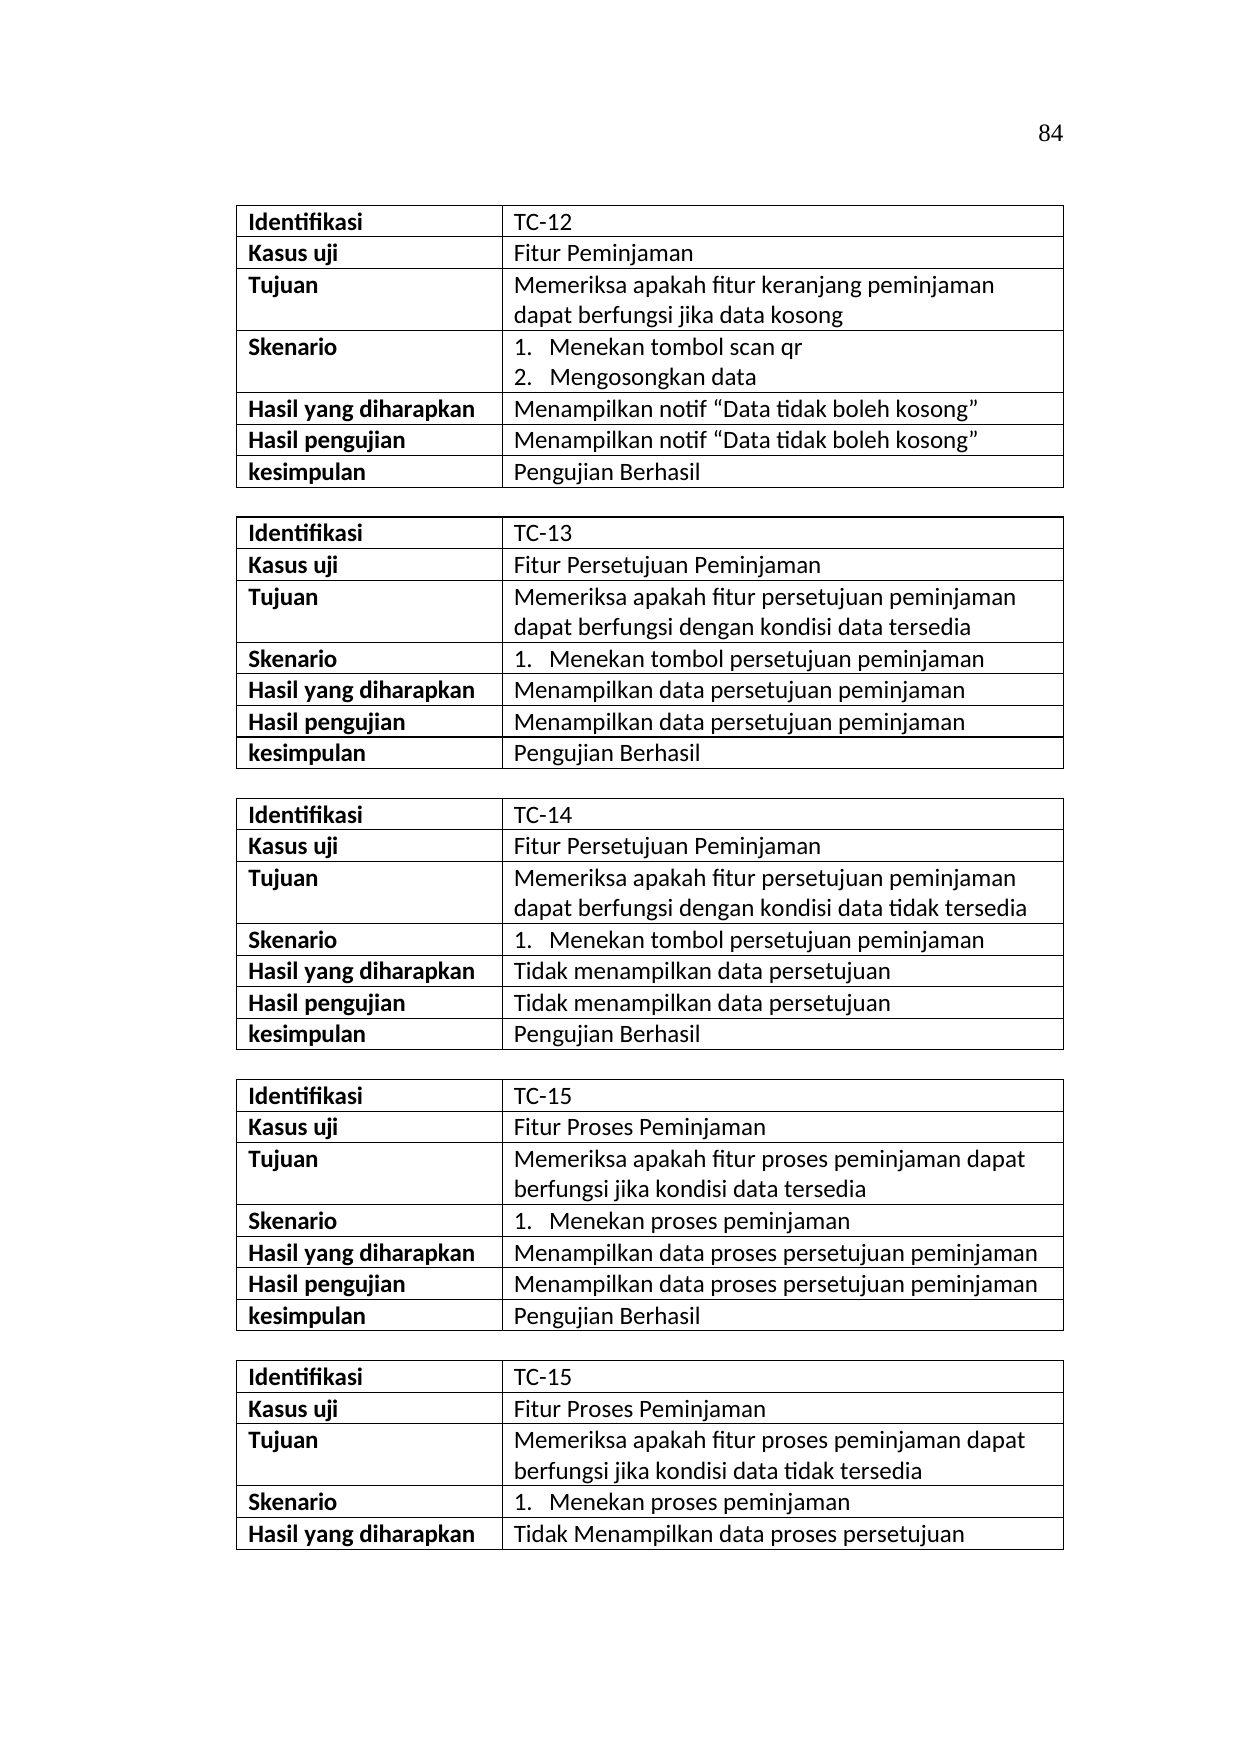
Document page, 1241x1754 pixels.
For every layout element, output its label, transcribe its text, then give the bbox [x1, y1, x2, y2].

table_cell Tujuan [237, 862, 502, 923]
table_cell Memeriksa apakah fitur persetujuan peminjaman dapat berfungsi dengan kondisi data tersedia [503, 581, 1063, 642]
table_cell Tujuan [237, 1424, 502, 1485]
table_cell kesimpulan [237, 738, 502, 768]
table_cell 1. Menekan tombol persetujuan peminjaman [503, 643, 1063, 673]
table_cell Hasil pengujian [237, 1268, 502, 1299]
table_header Identifikasi [237, 518, 502, 548]
table_header Identifikasi [237, 1080, 502, 1111]
table_cell Hasil yang diharapkan [237, 1237, 502, 1267]
table_cell Pengujian Berhasil [503, 1300, 1063, 1330]
table_cell Memeriksa apakah fitur proses peminjaman dapat berfungsi jika kondisi data tersedia [503, 1143, 1063, 1204]
table_header TC-13 [503, 518, 1063, 548]
table_cell Fitur Persetujuan Peminjaman [503, 830, 1063, 861]
table_cell Memeriksa apakah fitur proses peminjaman dapat berfungsi jika kondisi data tidak tersedia [503, 1424, 1063, 1485]
table_cell Menampilkan data proses persetujuan peminjaman [503, 1237, 1063, 1267]
table_cell kesimpulan [237, 456, 502, 487]
table_cell Hasil pengujian [237, 425, 502, 455]
table_cell Kasus uji [237, 549, 502, 579]
table_cell Kasus uji [237, 830, 502, 861]
table_cell Fitur Persetujuan Peminjaman [503, 549, 1063, 579]
table_cell Hasil yang diharapkan [237, 956, 502, 986]
table_header TC-15 [503, 1361, 1063, 1392]
table_cell Memeriksa apakah fitur persetujuan peminjaman dapat berfungsi dengan kondisi data tidak tersedia [503, 862, 1063, 923]
table_cell Tidak menampilkan data persetujuan [503, 956, 1063, 986]
table_cell Fitur Peminjaman [503, 237, 1063, 268]
table_header TC-15 [503, 1080, 1063, 1111]
table_cell Skenario [237, 924, 502, 954]
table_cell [503, 1518, 1063, 1548]
table_cell Tidak menampilkan data persetujuan [503, 987, 1063, 1018]
table_header Identifikasi [237, 1361, 502, 1392]
table_cell Kasus uji [237, 1112, 502, 1142]
table_cell kesimpulan [237, 1019, 502, 1049]
table_header Identifikasi [237, 206, 502, 236]
table_cell Kasus uji [237, 237, 502, 268]
table_cell Menampilkan notif “Data tidak boleh kosong” [503, 393, 1063, 423]
table_header TC-14 [503, 799, 1063, 829]
table_cell 1. Menekan proses peminjaman [503, 1486, 1063, 1517]
table_cell 1. Menekan tombol scan qr 2. Mengosongkan data [503, 331, 1063, 392]
table_cell Menampilkan notif “Data tidak boleh kosong” [503, 425, 1063, 455]
table_cell 1. Menekan tombol persetujuan peminjaman [503, 924, 1063, 954]
table_cell Fitur Proses Peminjaman [503, 1112, 1063, 1142]
table_header Identifikasi [237, 799, 502, 829]
table_cell Skenario [237, 1486, 502, 1517]
table_cell Tujuan [237, 581, 502, 642]
table_cell Skenario [237, 643, 502, 673]
table_cell Hasil pengujian [237, 706, 502, 736]
table_cell Hasil pengujian [237, 987, 502, 1018]
table_cell Tujuan [237, 269, 502, 330]
table_cell Fitur Proses Peminjaman [503, 1393, 1063, 1423]
table_cell Hasil yang diharapkan [237, 393, 502, 423]
table_cell Hasil yang diharapkan [237, 674, 502, 705]
table_cell Skenario [237, 331, 502, 392]
table_header TC-12 [503, 206, 1063, 236]
table_cell 1. Menekan proses peminjaman [503, 1205, 1063, 1236]
table_cell Kasus uji [237, 1393, 502, 1423]
table_cell Skenario [237, 1205, 502, 1236]
table_cell Pengujian Berhasil [503, 738, 1063, 768]
table_cell Menampilkan data persetujuan peminjaman [503, 674, 1063, 705]
table_cell Tujuan [237, 1143, 502, 1204]
table_cell Menampilkan data persetujuan peminjaman [503, 706, 1063, 736]
table_cell Pengujian Berhasil [503, 456, 1063, 487]
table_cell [237, 1518, 502, 1548]
table_cell Menampilkan data proses persetujuan peminjaman [503, 1268, 1063, 1299]
table_cell Memeriksa apakah fitur keranjang peminjaman dapat berfungsi jika data kosong [503, 269, 1063, 330]
table_cell Pengujian Berhasil [503, 1019, 1063, 1049]
table_cell kesimpulan [237, 1300, 502, 1330]
